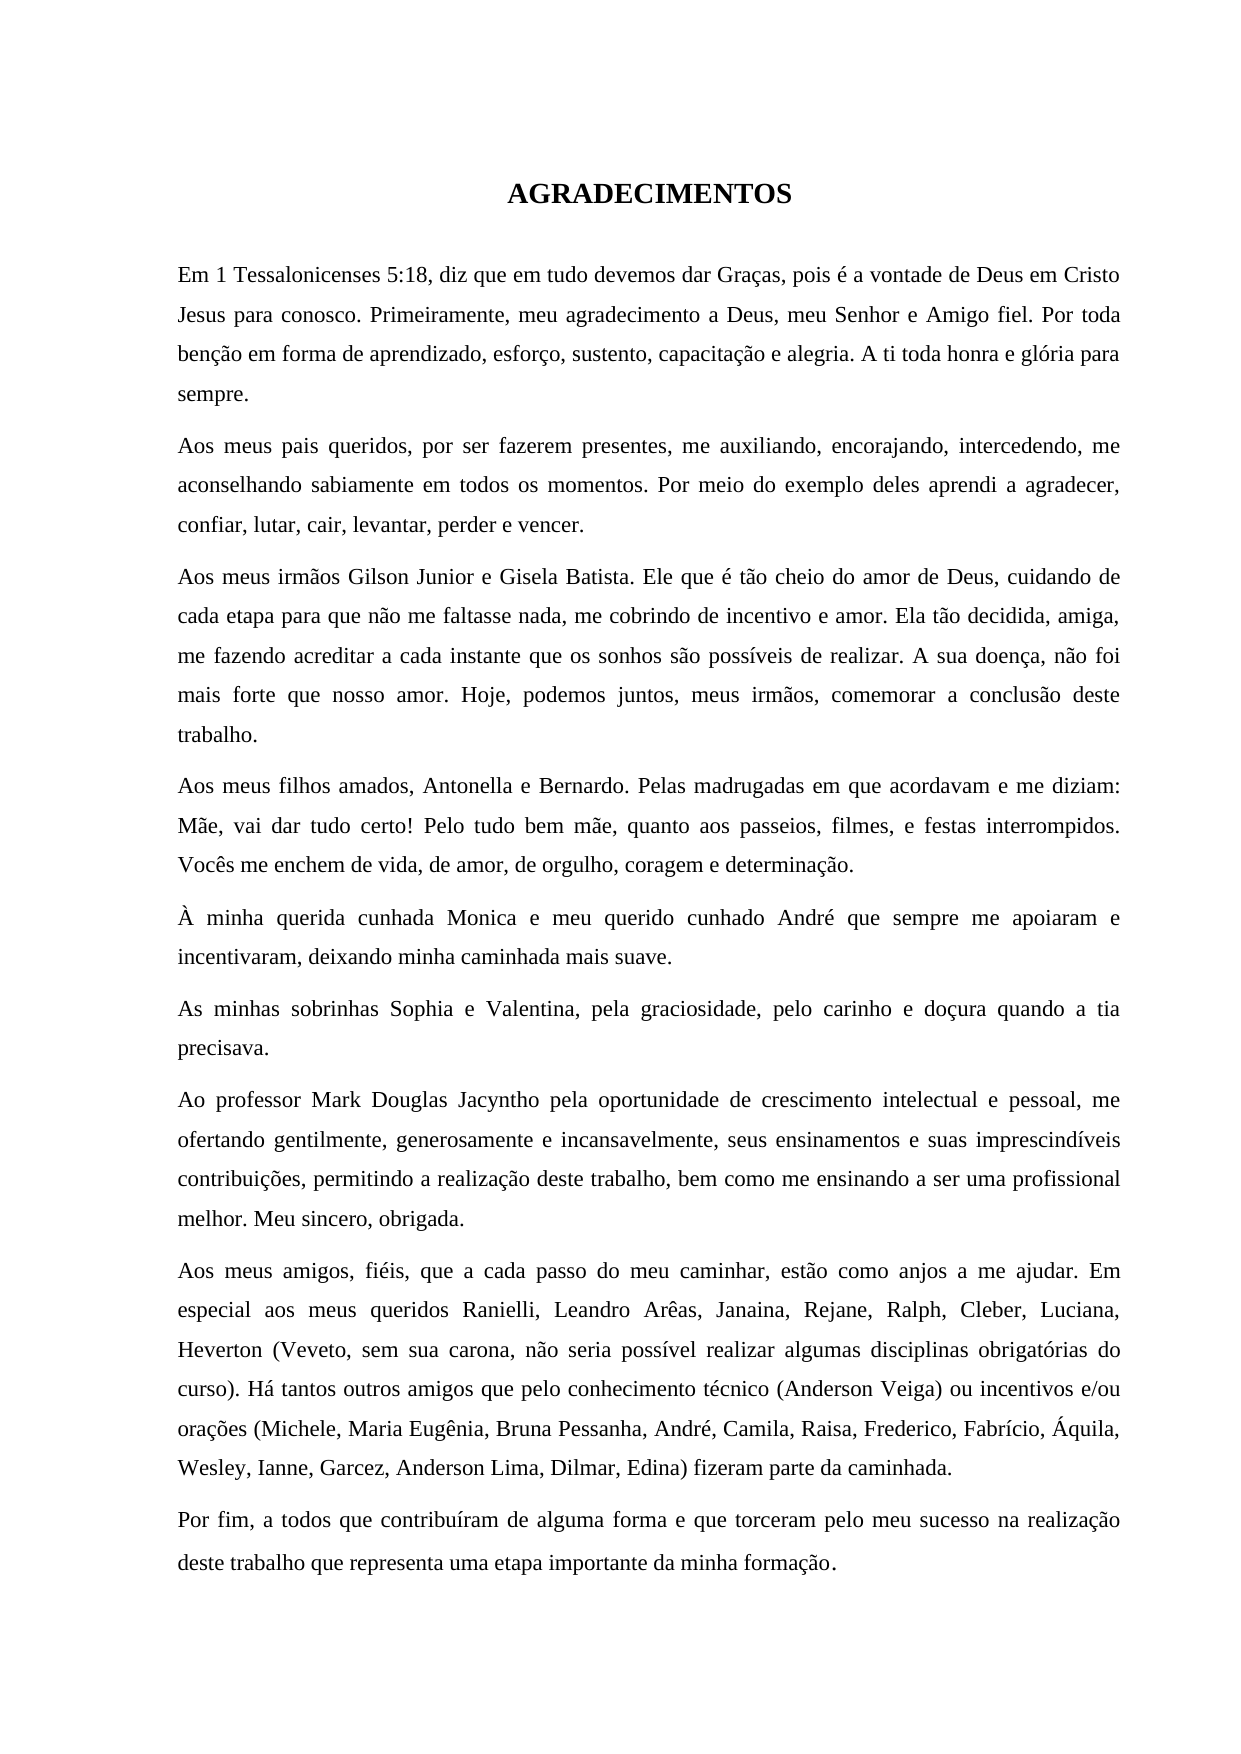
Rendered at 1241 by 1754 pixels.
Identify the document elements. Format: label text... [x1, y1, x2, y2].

text Aos meus filhos amados, Antonella e Bernardo. Pelas madrugadas em que acordavam e me diziam: Mãe, vai dar tudo certo! Pelo tudo bem mãe, quanto aos passeios, filmes, e festas interrompidos. Vocês me enchem de vida, de amor, de orgulho, coragem e determinação. [177, 773, 1122, 878]
text Por fim, a todos que contribuíram de alguma forma e que torceram pelo meu sucesso na realização deste trabalho que representa uma etapa importante da minha formação. [177, 1506, 1122, 1576]
text Ao professor Mark Douglas Jacyntho pela oportunidade de crescimento intelectual e pessoal, me ofertando gentilmente, generosamente e incansavelmente, seus ensinamentos e suas imprescindíveis contribuições, permitindo a realização deste trabalho, bem como me ensinando a ser uma profissional melhor. Meu sincero, obrigada. [177, 1086, 1122, 1231]
text Em 1 Tessalonicenses 5:18, diz que em tudo devemos dar Graças, pois é a vontade de Deus em Cristo Jesus para conosco. Primeiramente, meu agradecimento a Deus, meu Senhor e Amigo fiel. Por toda benção em forma de aprendizado, esforço, sustento, capacitação e alegria. A ti toda honra e glória para sempre. [177, 261, 1122, 406]
text As minhas sobrinhas Sophia e Valentina, pela graciosidade, pelo carinho e doçura quando a tia precisava. [177, 995, 1122, 1061]
text Aos meus amigos, fiéis, que a cada passo do meu caminhar, estão como anjos a me ajudar. Em especial aos meus queridos Ranielli, Leandro Arêas, Janaina, Rejane, Ralph, Cleber, Luciana, Heverton (Veveto, sem sua carona, não seria possível realizar algumas disciplinas obrigatórias do curso). Há tantos outros amigos que pelo conhecimento técnico (Anderson Veiga) ou incentivos e/ou orações (Michele, Maria Eugênia, Bruna Pessanha, André, Camila, Raisa, Frederico, Fabrício, Áquila, Wesley, Ianne, Garcez, Anderson Lima, Dilmar, Edina) fizeram parte da caminhada. [177, 1257, 1122, 1481]
text À minha querida cunhada Monica e meu querido cunhado André que sempre me apoiaram e incentivaram, deixando minha caminhada mais suave. [177, 903, 1122, 969]
text Aos meus pais queridos, por ser fazerem presentes, me auxiliando, encorajando, intercedendo, me aconselhando sabiamente em todos os momentos. Por meio do exemplo deles aprendi a agradecer, confiar, lutar, cair, levantar, perder e vencer. [177, 432, 1122, 537]
text Aos meus irmãos Gilson Junior e Gisela Batista. Ele que é tão cheio do amor de Deus, cuidando de cada etapa para que não me faltasse nada, me cobrindo de incentivo e amor. Ela tão decidida, amiga, me fazendo acreditar a cada instante que os sonhos são possíveis de realizar. A sua doença, não foi mais forte que nosso amor. Hoje, podemos juntos, meus irmãos, comemorar a conclusão deste trabalho. [177, 563, 1122, 747]
text AGRADECIMENTOS [177, 177, 1122, 210]
